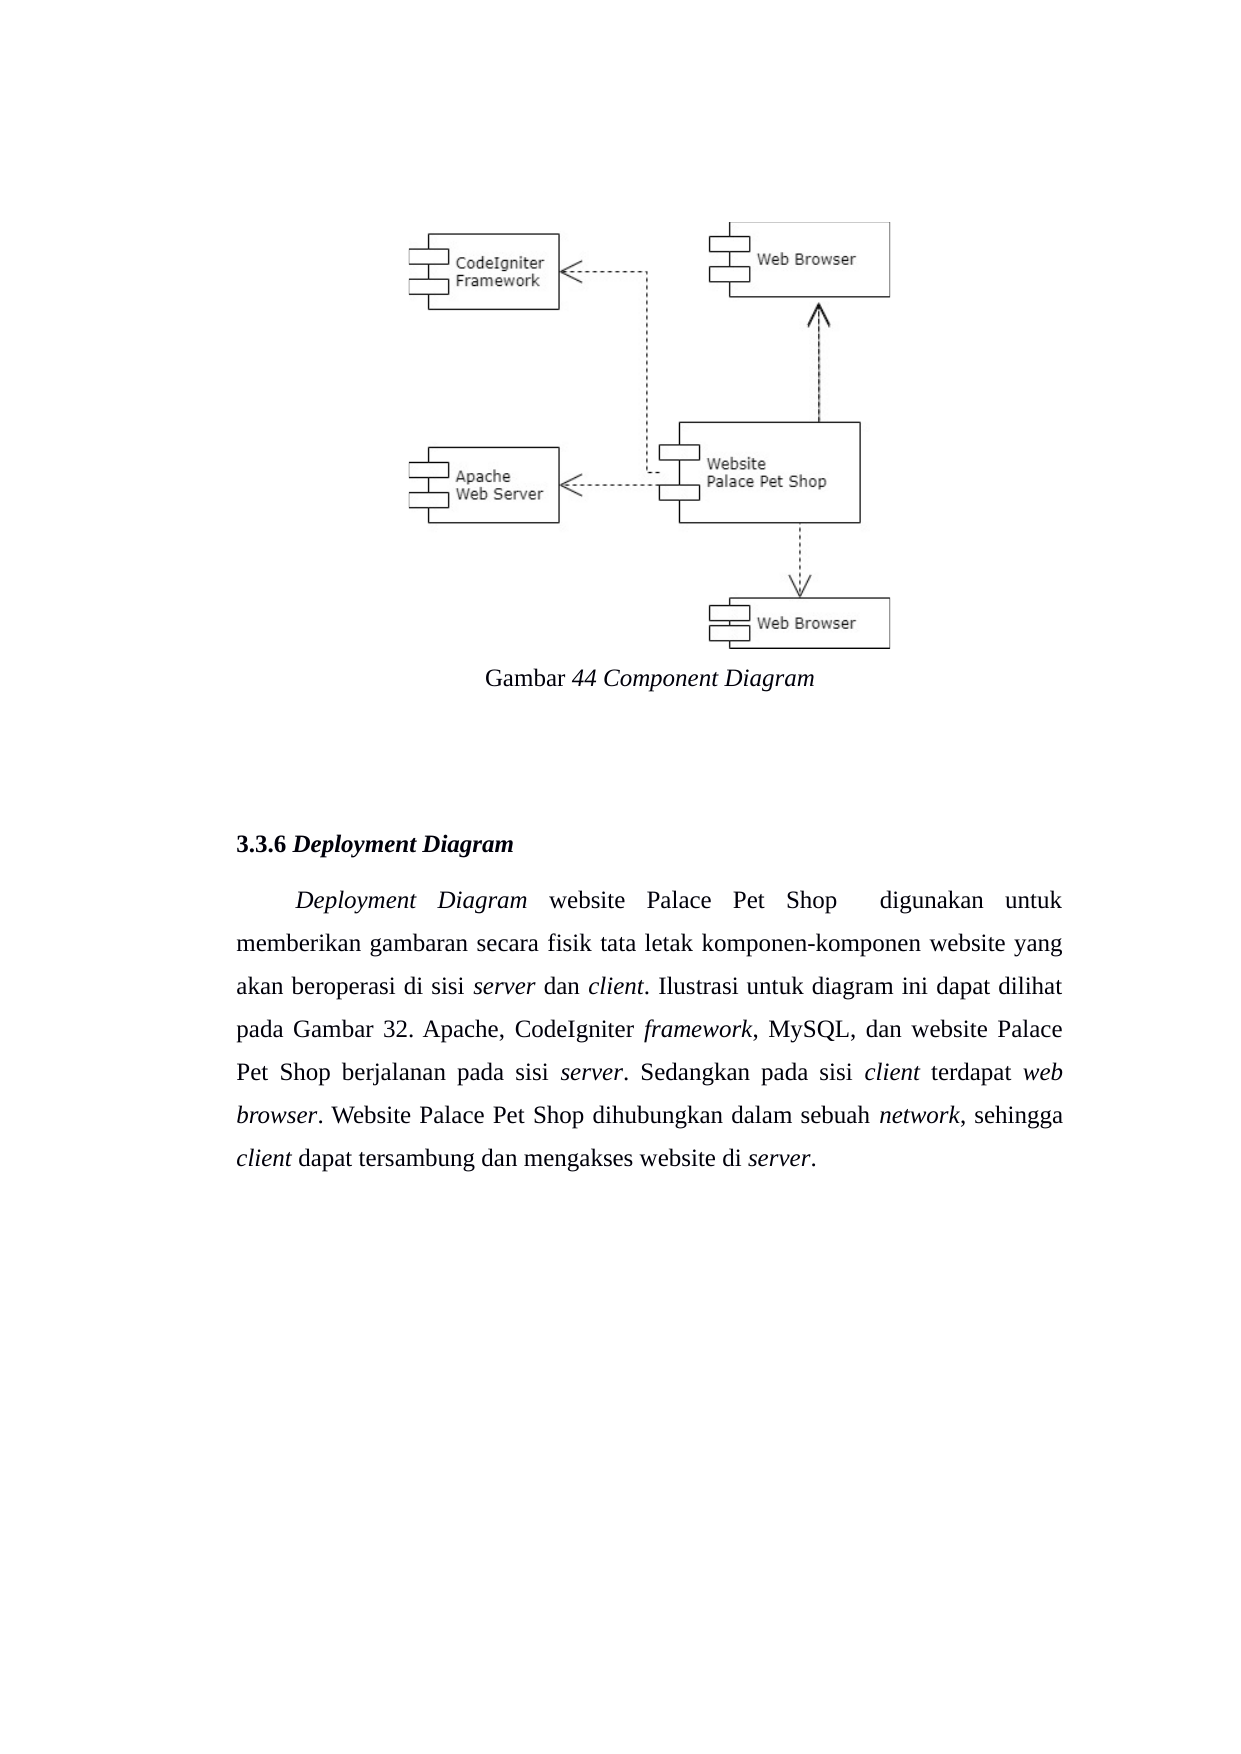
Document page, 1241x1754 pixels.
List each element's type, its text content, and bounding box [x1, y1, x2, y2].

picture [408, 222, 891, 649]
text Deployment Diagram website Palace Pet Shop digunakan untuk memberikan gambaran secara fisik tata letak komponen-komponen website yang akan beroperasi di sisi server dan client. Ilustrasi untuk diagram ini dapat dilihat pada Gambar 32. Apache, CodeIgniter framework, MySQL, dan website Palace Pet Shop berjalanan pada sisi server. Sedangkan pada sisi client terdapat web browser. Website Palace Pet Shop dihubungkan dalam sebuah network, sehingga client dapat tersambung dan mengakses website di server. [236, 885, 1063, 1172]
subtitle 3.3.6 Deployment Diagram [236, 829, 1063, 858]
